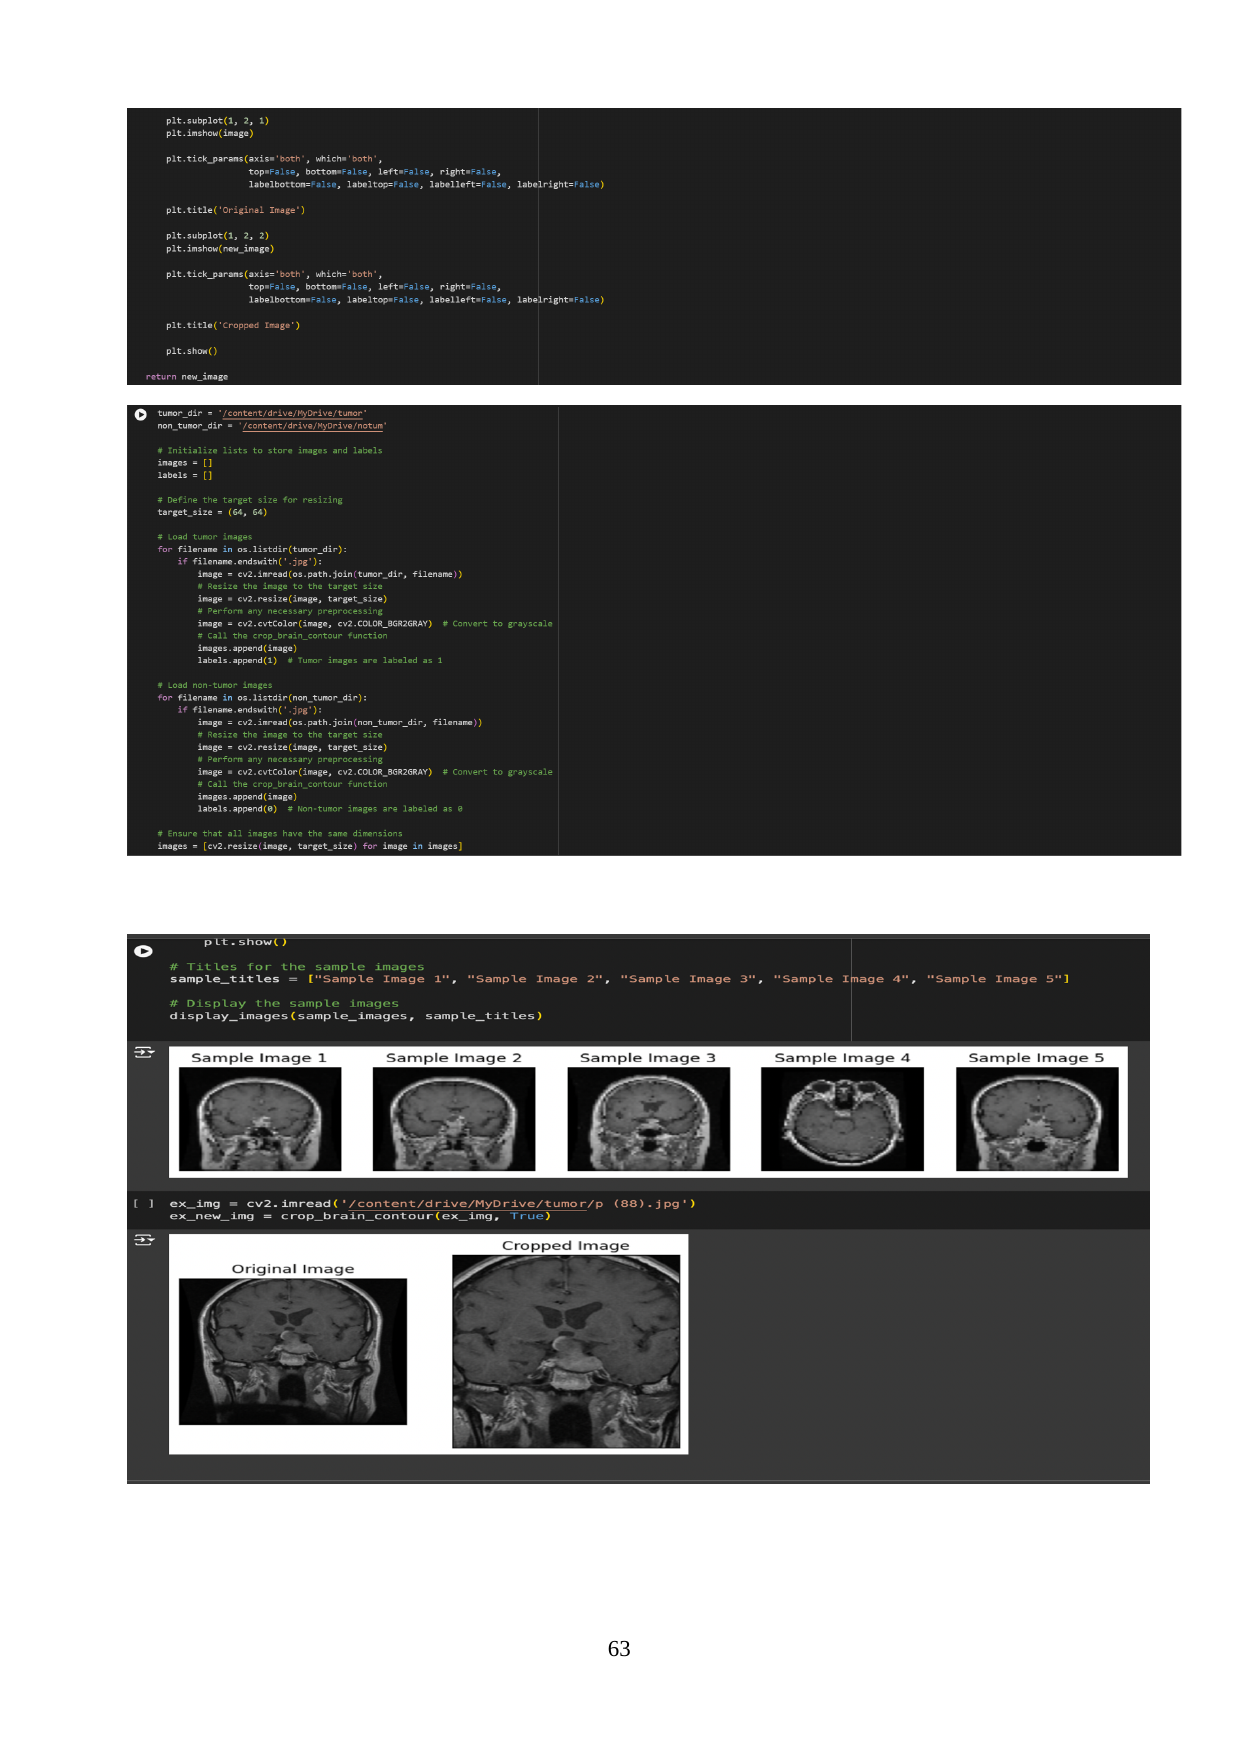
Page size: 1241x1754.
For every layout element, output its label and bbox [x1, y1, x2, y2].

picture [127, 934, 1150, 1484]
picture [127, 405, 1182, 856]
picture [127, 108, 1182, 385]
